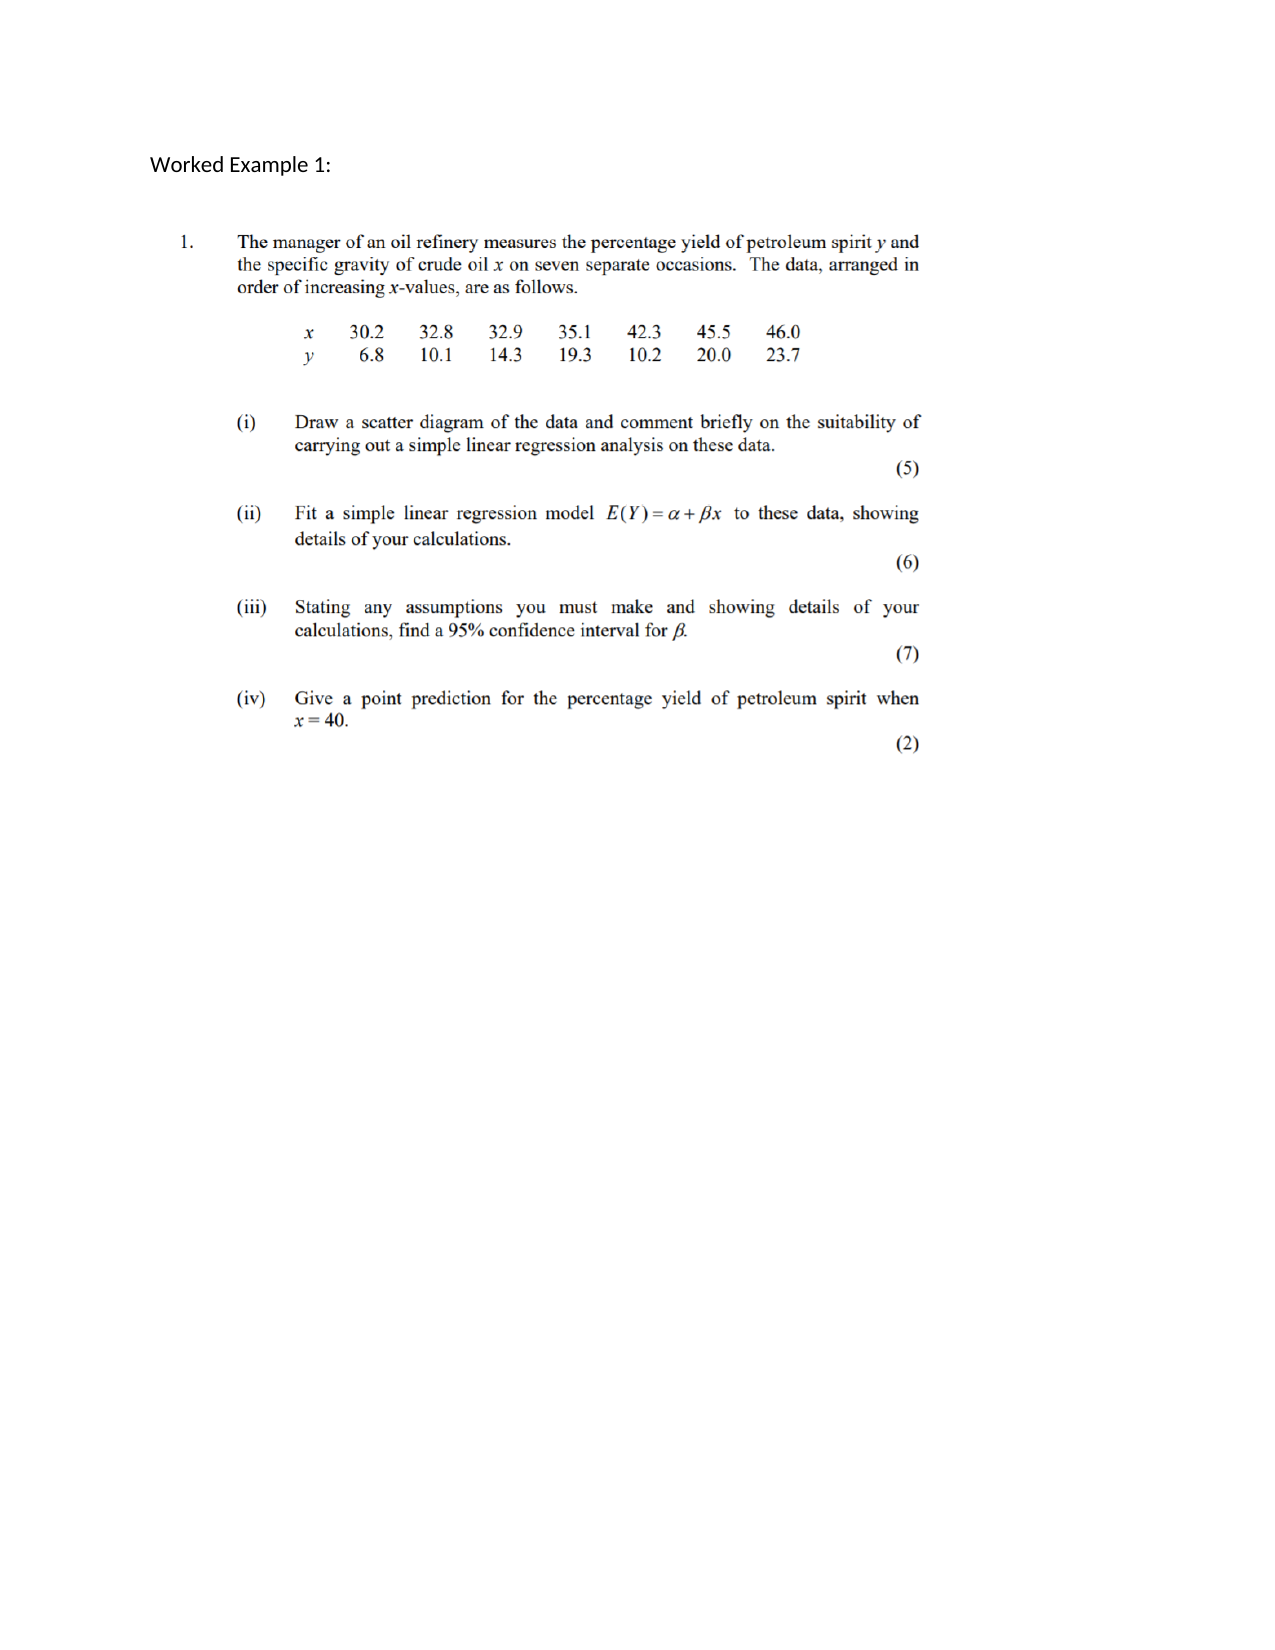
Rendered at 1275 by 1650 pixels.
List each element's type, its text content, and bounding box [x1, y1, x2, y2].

picture [150, 180, 993, 791]
